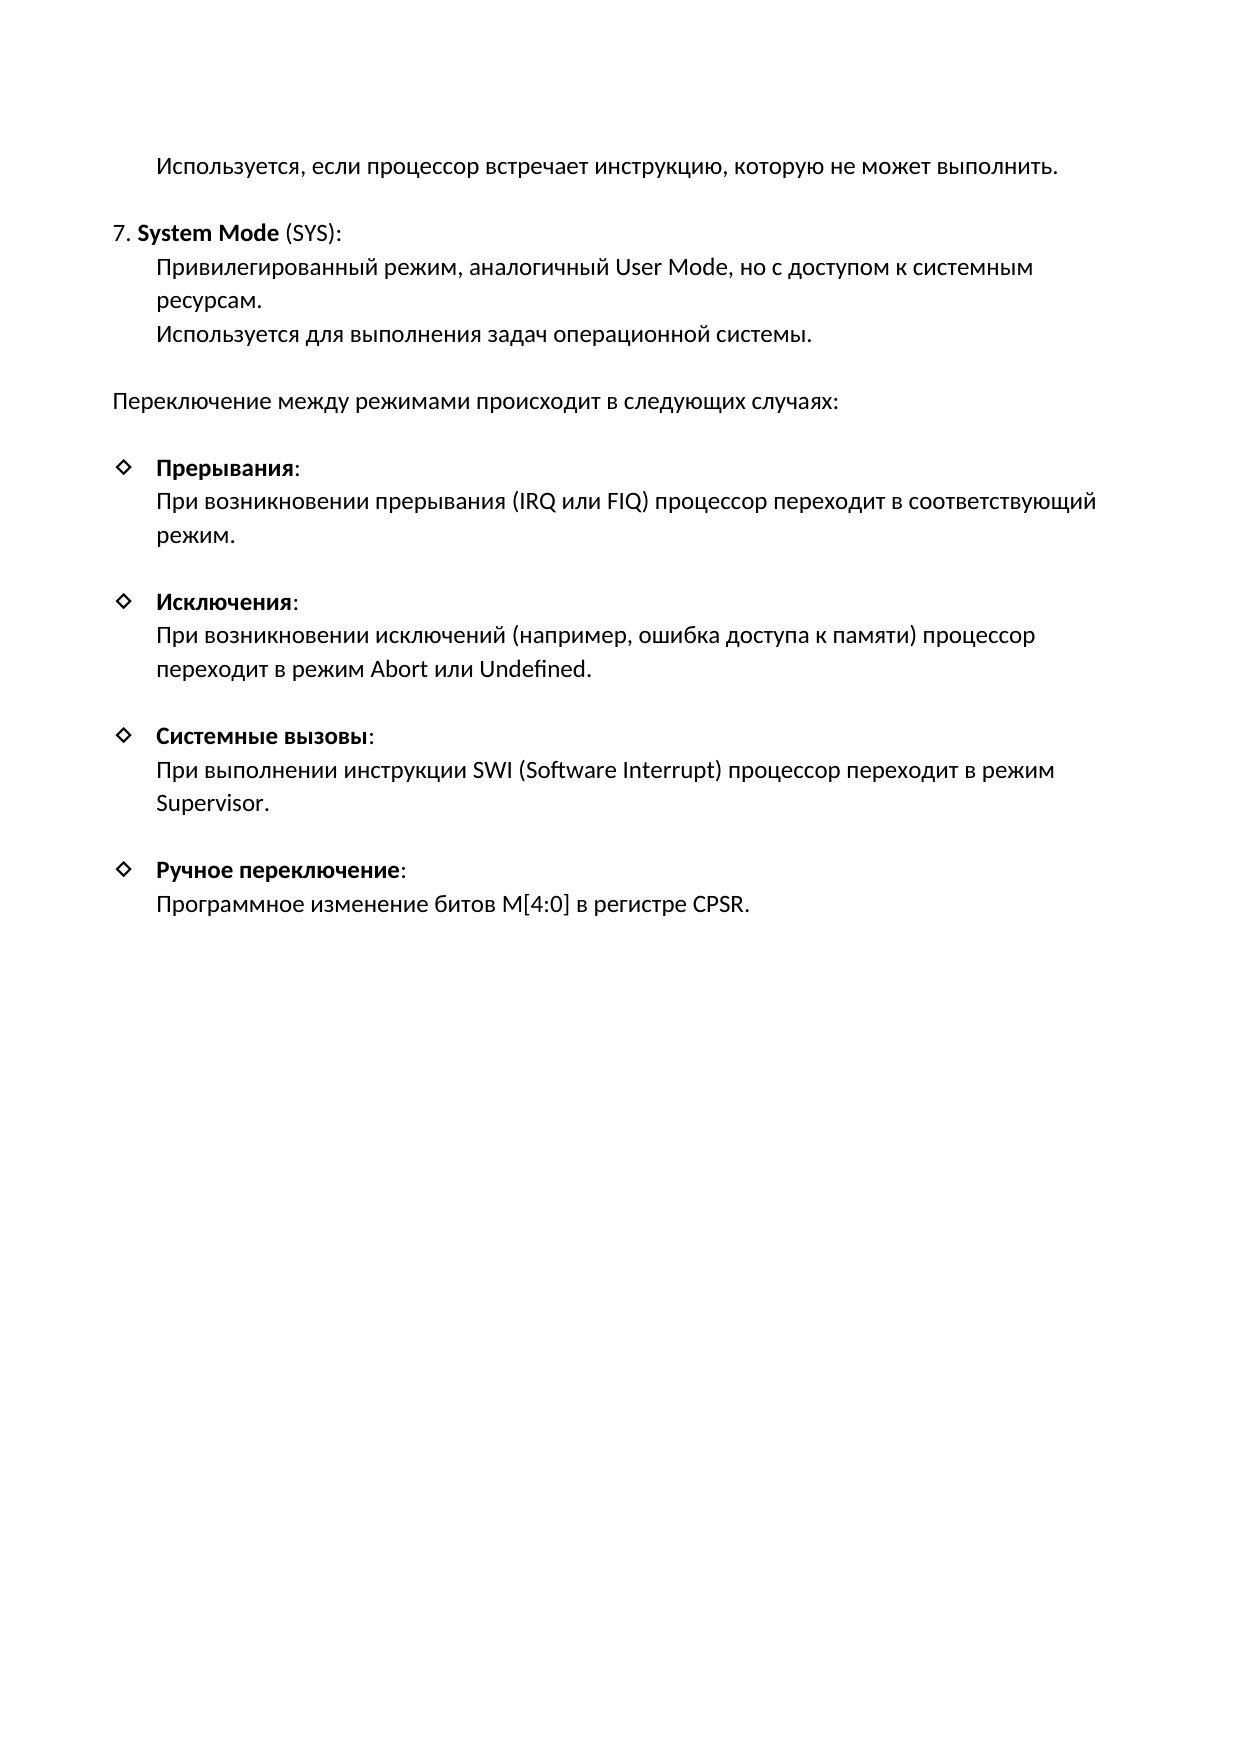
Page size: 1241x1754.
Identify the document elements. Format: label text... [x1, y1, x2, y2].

list Ручное переключение: [112, 854, 1128, 885]
list Исключения: [112, 586, 1128, 617]
list Переключение между режимами происходит в следующих случаях: [112, 385, 1128, 415]
list Системные вызовы: [112, 720, 1128, 751]
list Используется для выполнения задач операционной системы. [156, 318, 1128, 348]
list При выполнении инструкции SWI (Software Interrupt) процессор переходит в режим Supervisor. [156, 754, 1128, 818]
list При возникновении исключений (например, ошибка доступа к памяти) процессор переходит в режим Abort или Undefined. [156, 619, 1128, 684]
list Используется, если процессор встречает инструкцию, которую не может выполнить. [156, 150, 1128, 181]
list Прерывания: [112, 452, 1128, 482]
list Программное изменение битов M[4:0] в регистре CPSR. [156, 888, 1128, 918]
list Привилегированный режим, аналогичный User Mode, но с доступом к системным ресурсам. [156, 251, 1128, 315]
list При возникновении прерывания (IRQ или FIQ) процессор переходит в соответствующий режим. [156, 485, 1128, 549]
list System Mode (SYS): [112, 217, 1128, 248]
